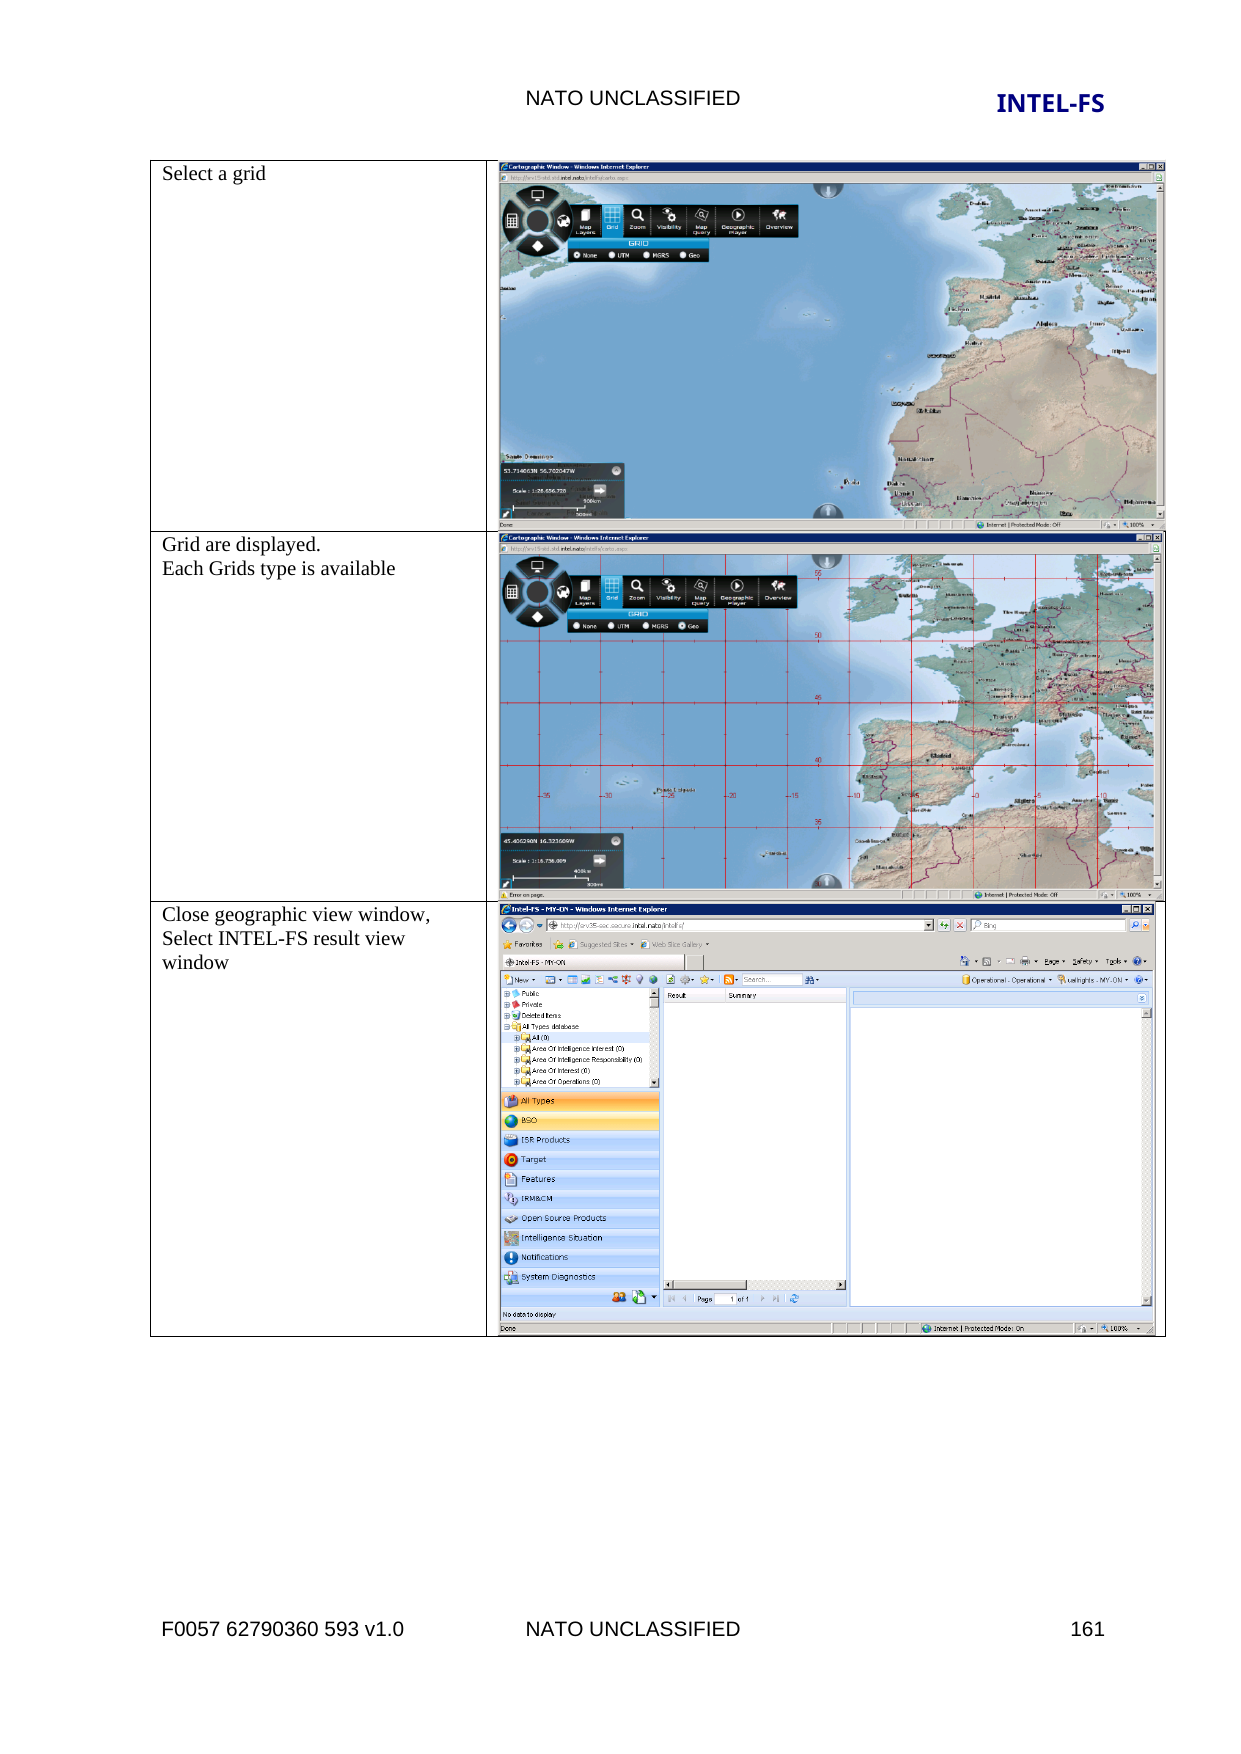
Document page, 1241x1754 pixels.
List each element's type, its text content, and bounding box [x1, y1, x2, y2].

table_cell Select a grid [151, 161, 486, 531]
table_cell Close geographic view window, Select INTEL-FS result view window [151, 902, 486, 1336]
picture [497, 160, 1166, 1336]
table_cell [487, 902, 497, 1336]
table_cell [487, 161, 497, 531]
table_cell Grid are displayed. Each Grids type is available [151, 532, 486, 901]
table_cell [487, 532, 497, 901]
table_cell [1156, 902, 1165, 1336]
